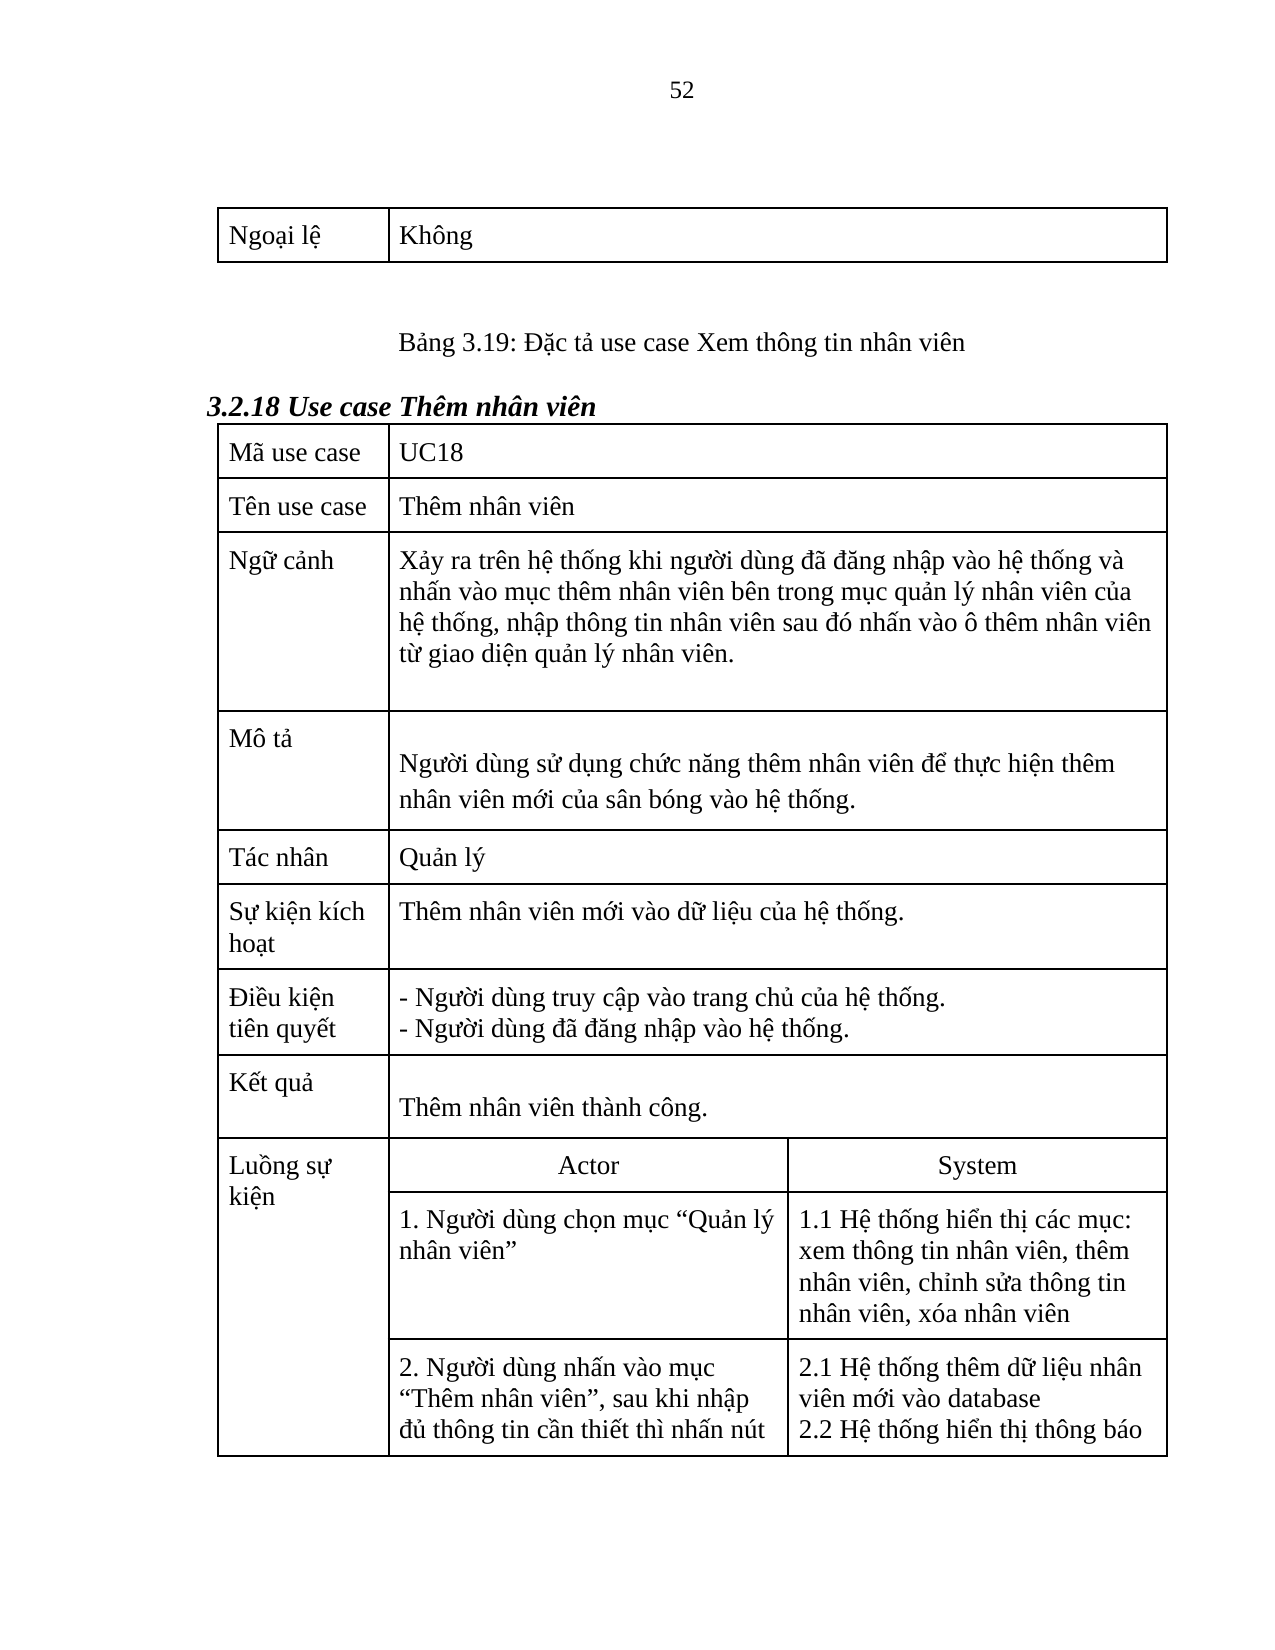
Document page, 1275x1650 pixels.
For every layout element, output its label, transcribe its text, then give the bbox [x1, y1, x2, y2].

table_cell Không [390, 209, 1166, 261]
table_cell Ngữ cảnh [219, 533, 388, 710]
text Bảng 3.19: Đặc tả use case Xem thông tin nhân viên [207, 326, 1157, 357]
table_cell Thêm nhân viên mới vào dữ liệu của hệ thống. [390, 885, 1166, 968]
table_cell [789, 1340, 1166, 1455]
table_cell Thêm nhân viên [390, 479, 1166, 531]
table_cell Sự kiện kích hoạt [219, 885, 388, 968]
table_cell Kết quả [219, 1056, 388, 1137]
table_cell Tên use case [219, 479, 388, 531]
table_cell System [789, 1139, 1166, 1191]
table_cell Quản lý [390, 831, 1166, 883]
table_cell - Người dùng truy cập vào trang chủ của hệ thống. - Người dùng đã đăng nhập vào hệ thống. [390, 970, 1166, 1053]
table_cell Luồng sự kiện [219, 1139, 388, 1455]
table_cell 1.1 Hệ thống hiển thị các mục: xem thông tin nhân viên, thêm nhân viên, chỉnh sửa thông tin nhân viên, xóa nhân viên [789, 1193, 1166, 1338]
table_cell Tác nhân [219, 831, 388, 883]
table_cell Thêm nhân viên thành công. [390, 1056, 1166, 1137]
table_cell Mô tả [219, 712, 388, 829]
subtitle 3.2.18 Use case Thêm nhân viên [207, 389, 1157, 423]
table_header Mã use case [219, 425, 388, 477]
table_header UC18 [390, 425, 1166, 477]
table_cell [390, 1340, 787, 1455]
table_cell 1. Người dùng chọn mục “Quản lý nhân viên” [390, 1193, 787, 1338]
table_cell Điều kiện tiên quyết [219, 970, 388, 1053]
table_cell Ngoại lệ [219, 209, 388, 261]
table_cell Người dùng sử dụng chức năng thêm nhân viên để thực hiện thêm nhân viên mới của sân bóng vào hệ thống. [390, 712, 1166, 829]
table_cell Xảy ra trên hệ thống khi người dùng đã đăng nhập vào hệ thống và nhấn vào mục thêm nhân viên bên trong mục quản lý nhân viên của hệ thống, nhập thông tin nhân viên sau đó nhấn vào ô thêm nhân viên từ giao diện quản lý nhân viên. [390, 533, 1166, 710]
table_cell Actor [390, 1139, 787, 1191]
